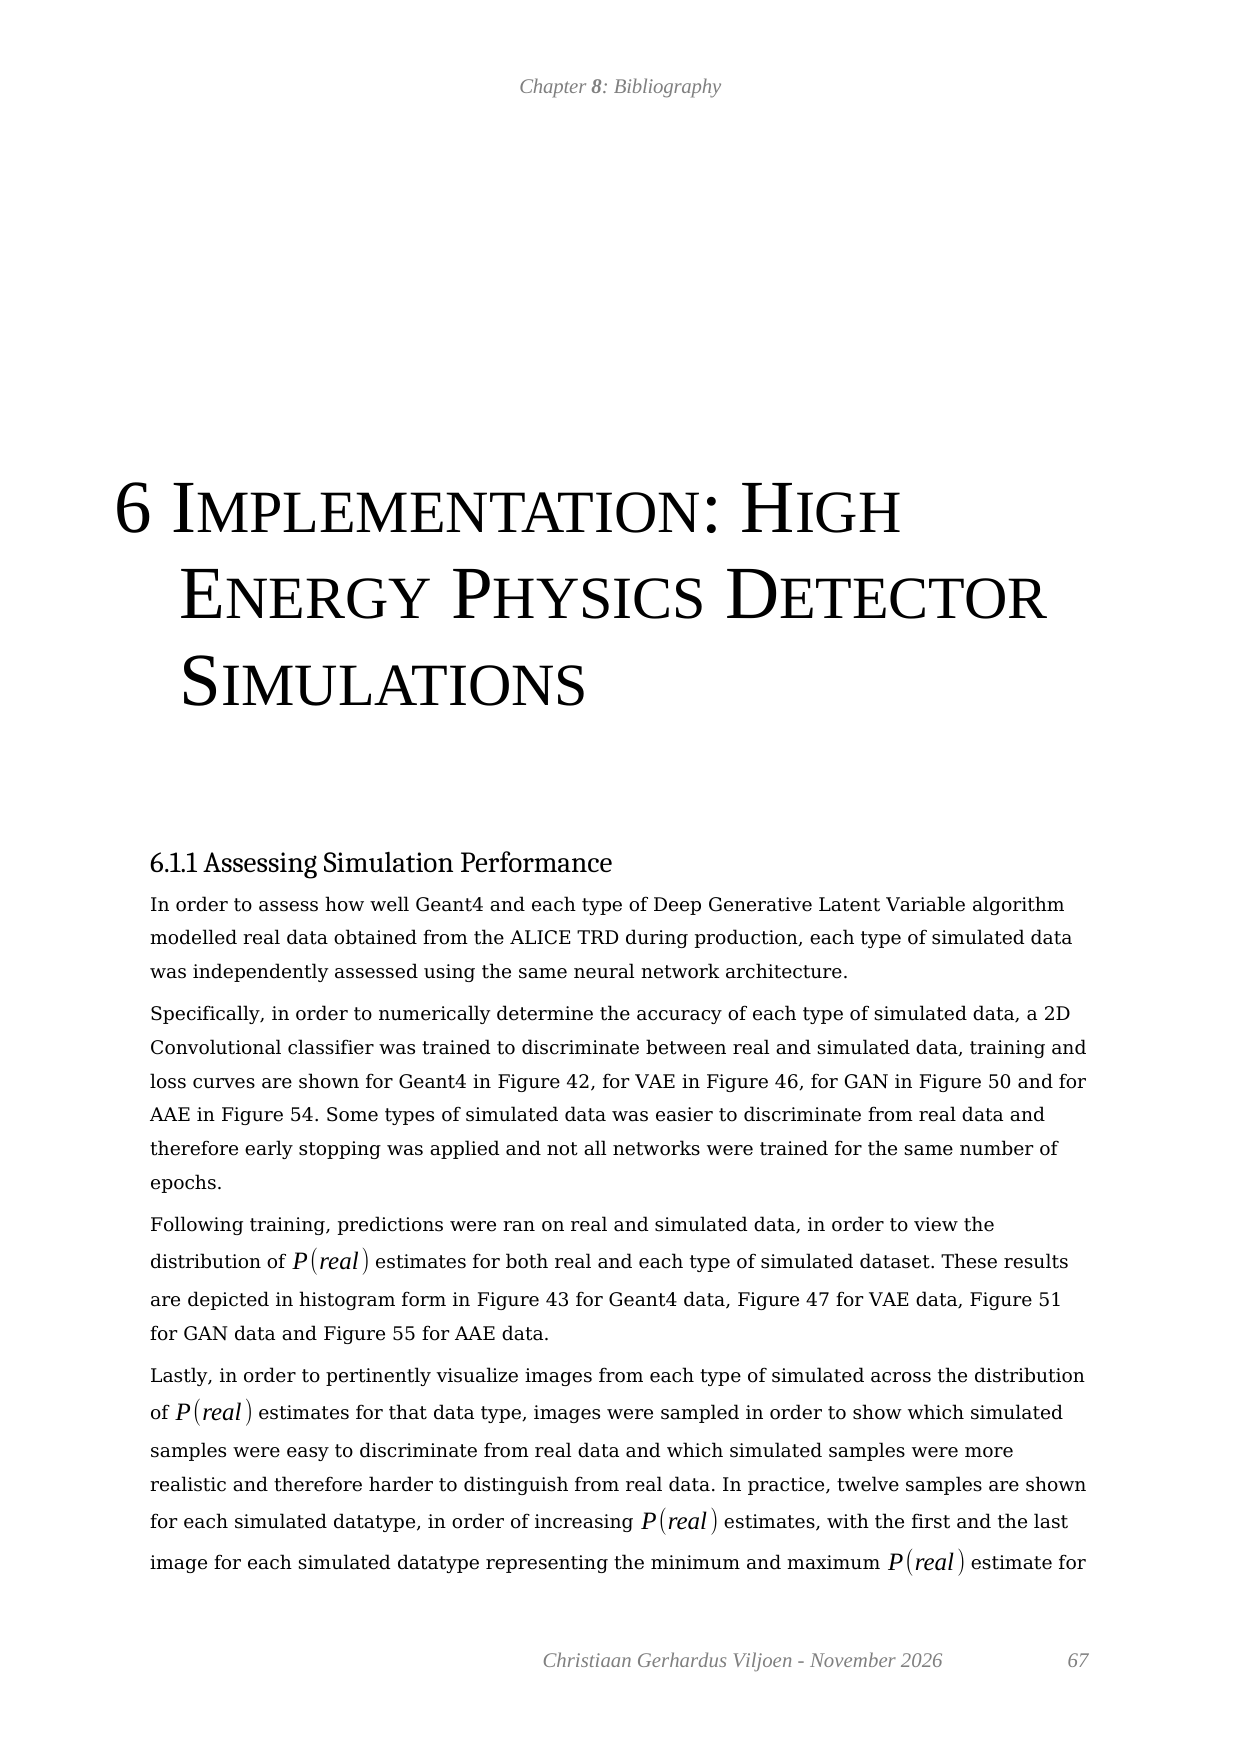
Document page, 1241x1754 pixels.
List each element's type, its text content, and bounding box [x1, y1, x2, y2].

text Following training, predictions were ran on real and simulated data, in order to view the distribution of estimates for both real and each type of simulated dataset. These results are depicted in histogram form in Figure 42 for Geant4 data, Figure 46 for VAE data, Figure 50 for GAN data and Figure 54 for AAE data. [150, 1213, 1090, 1344]
text In order to assess how well Geant4 and each type of Deep Generative Latent Variable algorithm modelled real data obtained from the ALICE TRD during production, each type of simulated data was independently assessed using the same neural network architecture. [150, 892, 1090, 982]
subtitle Assessing Simulation Performance [150, 846, 1090, 880]
subtitle Implementation: High Energy Physics Detector Simulations [114, 462, 1090, 721]
text Specifically, in order to numerically determine the accuracy of each type of simulated data, a 2D Convolutional classifier was trained to discriminate between real and simulated data, training and loss curves are shown for Geant4 in Figure 41, for VAE in Figure 45, for GAN in Figure 49 and for AAE in Figure 53. Some types of simulated data was easier to discriminate from real data and therefore early stopping was applied and not all networks were trained for the same number of epochs. [150, 1002, 1090, 1193]
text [150, 1363, 1090, 1577]
